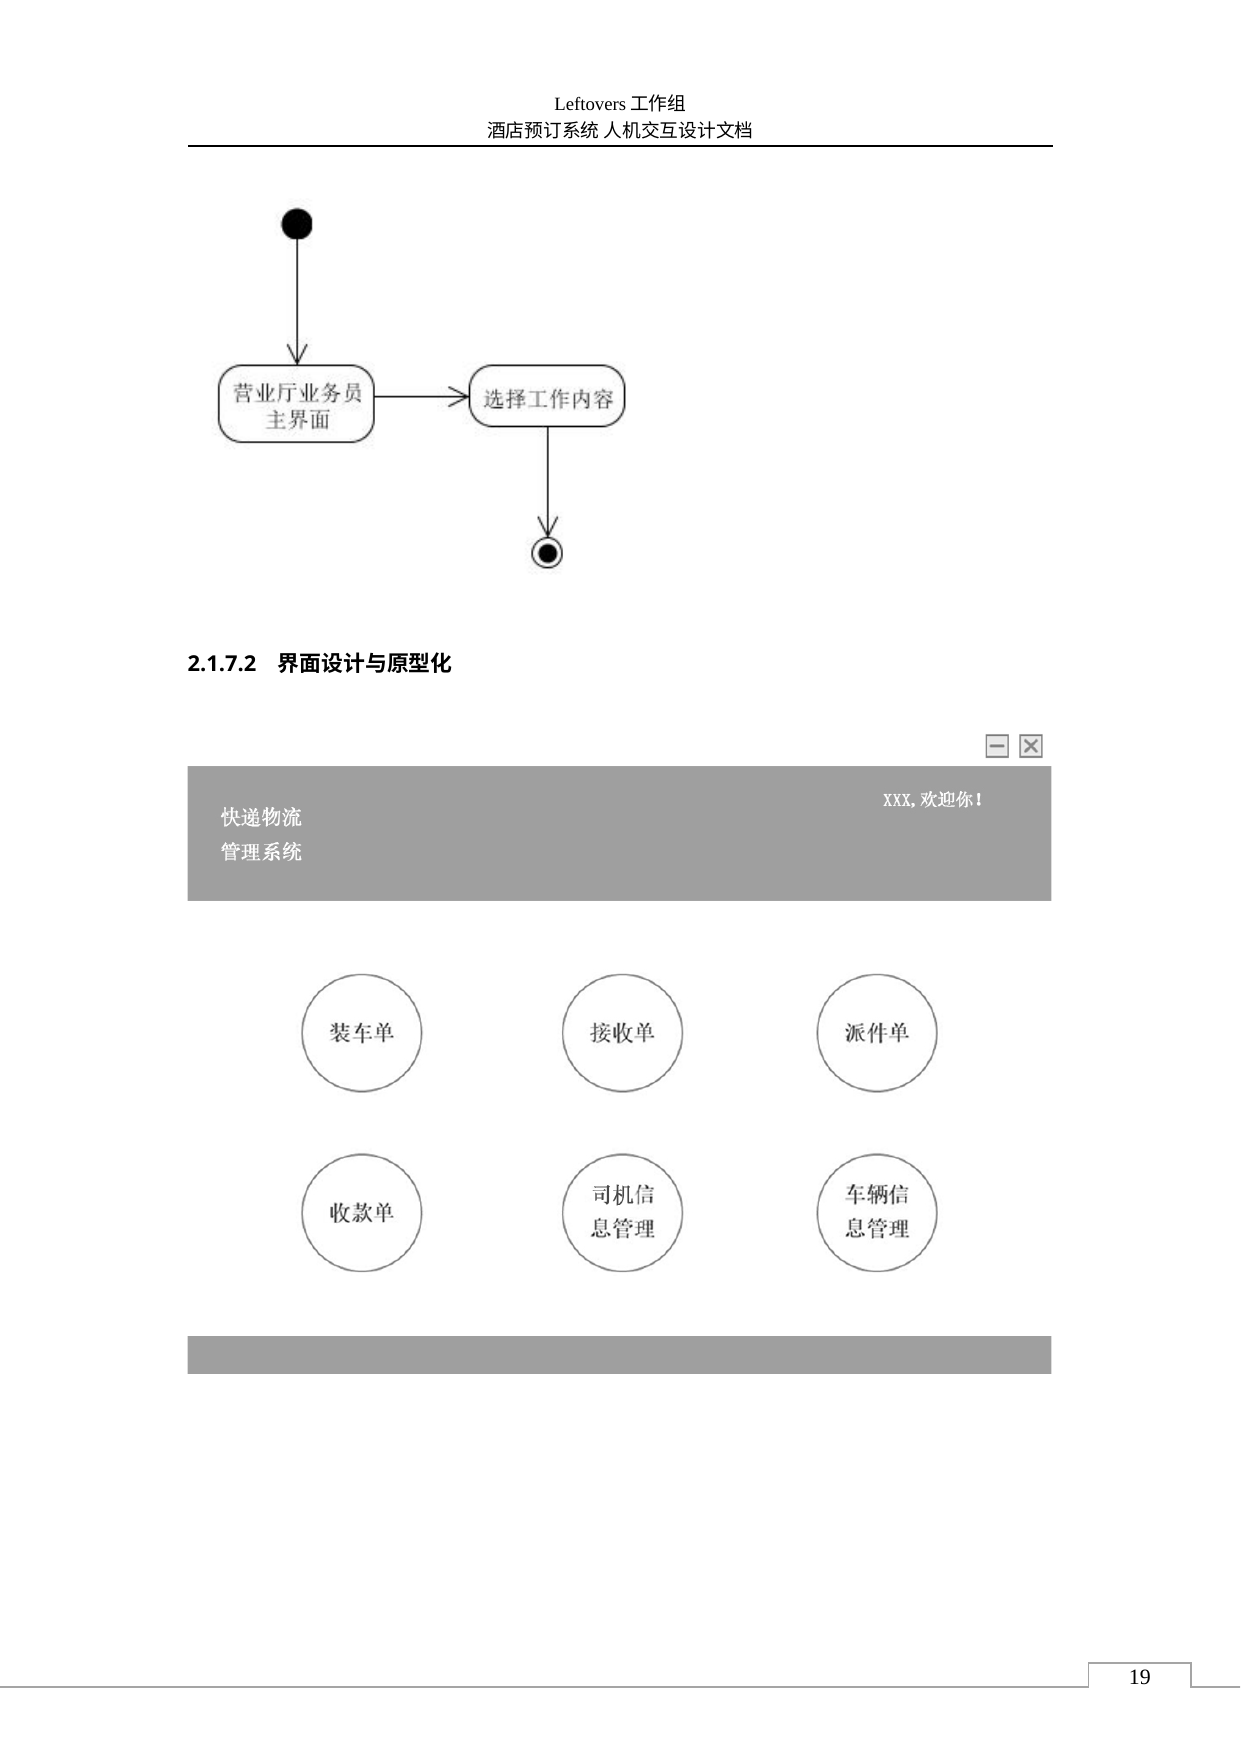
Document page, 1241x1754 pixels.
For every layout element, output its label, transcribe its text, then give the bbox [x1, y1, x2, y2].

picture [187, 726, 1052, 1374]
picture [187, 162, 657, 600]
subtitle 界面设计与原型化 [187, 646, 1053, 679]
